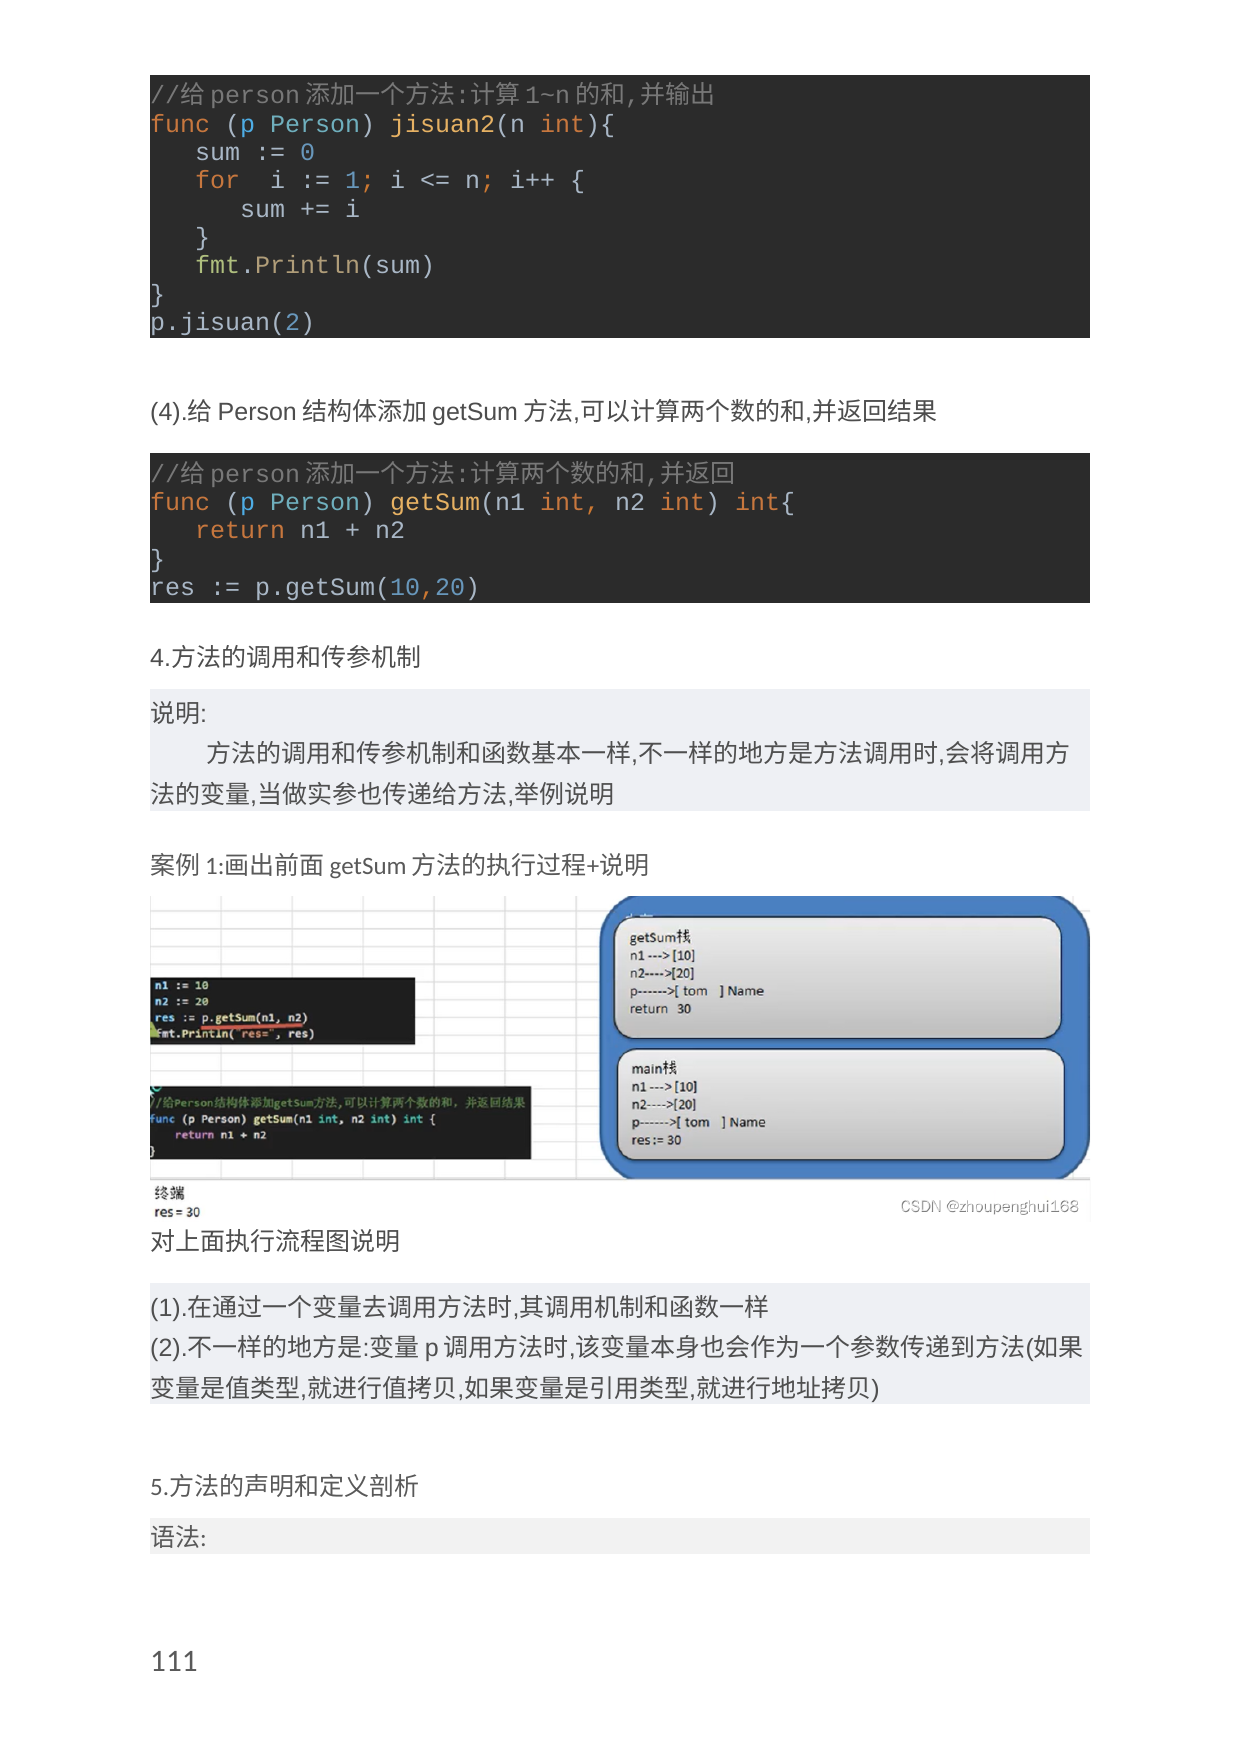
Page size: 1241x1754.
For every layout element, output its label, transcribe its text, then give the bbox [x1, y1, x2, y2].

text 方法的调用和传参机制和函数基本一样,不一样的地方是方法调用时,会将调用方法的变量,当做实参也传递给方法,举例说明 [150, 729, 1090, 811]
picture [150, 896, 1091, 1222]
text (1).在通过一个变量去调用方法时,其调用机制和函数一样 [150, 1283, 1090, 1323]
text (2).不一样的地方是:变量p调用方法时,该变量本身也会作为一个参数传递到方法(如果变量是值类型,就进行值拷贝,如果变量是引用类型,就进行地址拷贝) [150, 1323, 1090, 1404]
text 4.方法的调用和传参机制 [150, 637, 1090, 673]
text 5.方法的声明和定义剖析 [150, 1466, 1090, 1503]
text //给person添加一个方法:计算1~n的和,并输出 func (p Person) jisuan2(n int){ sum := 0 for i := 1; i <= n; i++ { sum += i } fmt.Println(sum) } p.jisuan(2) [150, 75, 1090, 338]
text (4).给Person结构体添加getSum方法,可以计算两个数的和,并返回结果 [150, 392, 1090, 428]
text 对上面执行流程图说明 [150, 1222, 1090, 1258]
text 说明: [150, 689, 1090, 729]
text 语法: [150, 1518, 1090, 1554]
text 案例1:画出前面getSum方法的执行过程+说明 [150, 845, 1090, 881]
text //给person添加一个方法:计算两个数的和,并返回 func (p Person) getSum(n1 int, n2 int) int{ return n1 + n2 } res := p.getSum(10,20) [150, 453, 1090, 603]
